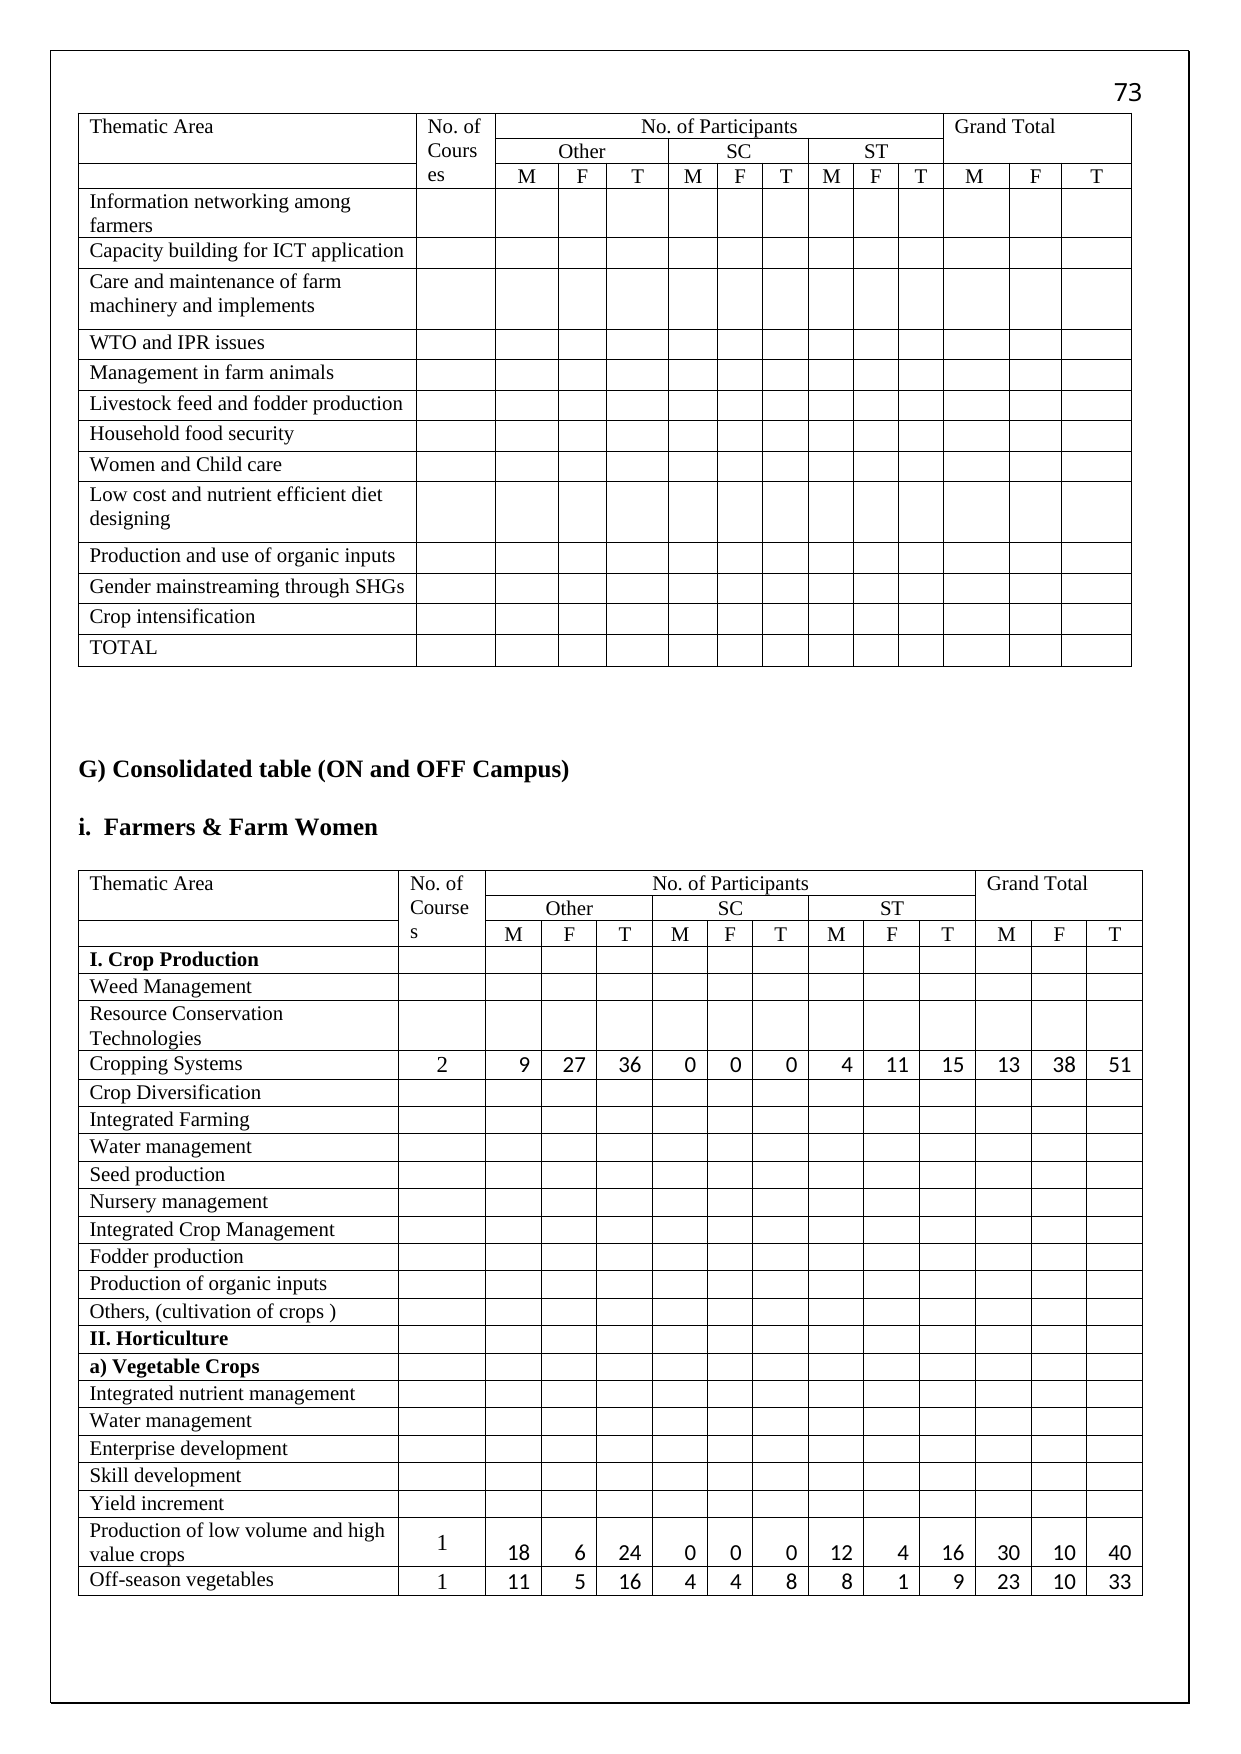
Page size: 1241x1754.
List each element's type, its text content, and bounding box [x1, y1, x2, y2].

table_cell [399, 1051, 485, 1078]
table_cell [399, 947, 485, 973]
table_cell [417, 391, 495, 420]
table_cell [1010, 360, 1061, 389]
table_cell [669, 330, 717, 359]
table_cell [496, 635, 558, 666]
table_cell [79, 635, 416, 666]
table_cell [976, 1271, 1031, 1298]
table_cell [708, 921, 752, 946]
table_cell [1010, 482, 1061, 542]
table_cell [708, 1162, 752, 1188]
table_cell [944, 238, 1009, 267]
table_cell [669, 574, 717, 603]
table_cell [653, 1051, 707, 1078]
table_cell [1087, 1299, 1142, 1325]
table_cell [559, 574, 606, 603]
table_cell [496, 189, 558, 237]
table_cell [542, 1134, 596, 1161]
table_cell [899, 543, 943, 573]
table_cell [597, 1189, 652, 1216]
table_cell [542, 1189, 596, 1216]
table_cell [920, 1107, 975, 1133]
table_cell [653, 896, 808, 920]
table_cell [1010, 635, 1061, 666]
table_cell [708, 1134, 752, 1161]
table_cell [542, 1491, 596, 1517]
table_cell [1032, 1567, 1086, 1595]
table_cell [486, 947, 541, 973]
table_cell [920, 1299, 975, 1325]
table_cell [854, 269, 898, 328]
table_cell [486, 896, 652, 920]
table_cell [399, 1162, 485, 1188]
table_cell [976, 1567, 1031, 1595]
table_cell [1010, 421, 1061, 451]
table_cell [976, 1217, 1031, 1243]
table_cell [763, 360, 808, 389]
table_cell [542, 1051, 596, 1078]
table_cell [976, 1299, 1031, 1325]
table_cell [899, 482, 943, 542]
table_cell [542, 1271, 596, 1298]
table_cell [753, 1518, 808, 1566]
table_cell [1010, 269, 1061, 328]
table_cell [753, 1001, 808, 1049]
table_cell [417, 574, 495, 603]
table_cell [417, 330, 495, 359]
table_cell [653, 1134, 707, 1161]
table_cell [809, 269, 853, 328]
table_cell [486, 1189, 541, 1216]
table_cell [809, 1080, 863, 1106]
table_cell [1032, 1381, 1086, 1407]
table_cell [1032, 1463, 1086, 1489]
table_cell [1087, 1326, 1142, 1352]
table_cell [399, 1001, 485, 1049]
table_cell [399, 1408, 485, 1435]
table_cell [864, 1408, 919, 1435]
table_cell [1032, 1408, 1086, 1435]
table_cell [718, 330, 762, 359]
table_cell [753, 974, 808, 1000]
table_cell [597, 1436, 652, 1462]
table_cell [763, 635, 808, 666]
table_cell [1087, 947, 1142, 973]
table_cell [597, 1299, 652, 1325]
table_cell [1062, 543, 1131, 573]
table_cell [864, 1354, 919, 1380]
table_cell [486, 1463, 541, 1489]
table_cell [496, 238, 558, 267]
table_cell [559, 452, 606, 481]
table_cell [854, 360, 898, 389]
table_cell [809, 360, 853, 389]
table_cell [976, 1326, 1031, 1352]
text i. Farmers & Farm Women [78, 812, 1142, 841]
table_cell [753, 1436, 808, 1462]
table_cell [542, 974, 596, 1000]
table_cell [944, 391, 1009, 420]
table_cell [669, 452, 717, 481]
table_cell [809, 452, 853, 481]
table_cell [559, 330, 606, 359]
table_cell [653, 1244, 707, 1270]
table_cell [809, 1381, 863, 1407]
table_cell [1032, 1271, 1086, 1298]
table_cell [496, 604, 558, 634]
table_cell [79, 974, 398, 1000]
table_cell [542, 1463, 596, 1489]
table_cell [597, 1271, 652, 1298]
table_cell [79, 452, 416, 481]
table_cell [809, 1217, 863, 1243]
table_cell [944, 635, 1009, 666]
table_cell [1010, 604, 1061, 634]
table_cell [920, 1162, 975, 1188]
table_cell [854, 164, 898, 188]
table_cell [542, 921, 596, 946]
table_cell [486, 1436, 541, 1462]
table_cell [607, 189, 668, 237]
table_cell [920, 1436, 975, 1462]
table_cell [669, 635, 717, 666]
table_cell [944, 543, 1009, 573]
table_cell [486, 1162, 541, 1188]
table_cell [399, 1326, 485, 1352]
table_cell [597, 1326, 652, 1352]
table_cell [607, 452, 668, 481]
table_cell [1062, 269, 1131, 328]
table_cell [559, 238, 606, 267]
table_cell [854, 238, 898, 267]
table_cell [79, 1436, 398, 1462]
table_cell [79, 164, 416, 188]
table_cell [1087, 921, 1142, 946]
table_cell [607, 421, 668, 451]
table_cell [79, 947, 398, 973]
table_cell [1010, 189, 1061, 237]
text G) Consolidated table (ON and OFF Campus) [78, 754, 1142, 783]
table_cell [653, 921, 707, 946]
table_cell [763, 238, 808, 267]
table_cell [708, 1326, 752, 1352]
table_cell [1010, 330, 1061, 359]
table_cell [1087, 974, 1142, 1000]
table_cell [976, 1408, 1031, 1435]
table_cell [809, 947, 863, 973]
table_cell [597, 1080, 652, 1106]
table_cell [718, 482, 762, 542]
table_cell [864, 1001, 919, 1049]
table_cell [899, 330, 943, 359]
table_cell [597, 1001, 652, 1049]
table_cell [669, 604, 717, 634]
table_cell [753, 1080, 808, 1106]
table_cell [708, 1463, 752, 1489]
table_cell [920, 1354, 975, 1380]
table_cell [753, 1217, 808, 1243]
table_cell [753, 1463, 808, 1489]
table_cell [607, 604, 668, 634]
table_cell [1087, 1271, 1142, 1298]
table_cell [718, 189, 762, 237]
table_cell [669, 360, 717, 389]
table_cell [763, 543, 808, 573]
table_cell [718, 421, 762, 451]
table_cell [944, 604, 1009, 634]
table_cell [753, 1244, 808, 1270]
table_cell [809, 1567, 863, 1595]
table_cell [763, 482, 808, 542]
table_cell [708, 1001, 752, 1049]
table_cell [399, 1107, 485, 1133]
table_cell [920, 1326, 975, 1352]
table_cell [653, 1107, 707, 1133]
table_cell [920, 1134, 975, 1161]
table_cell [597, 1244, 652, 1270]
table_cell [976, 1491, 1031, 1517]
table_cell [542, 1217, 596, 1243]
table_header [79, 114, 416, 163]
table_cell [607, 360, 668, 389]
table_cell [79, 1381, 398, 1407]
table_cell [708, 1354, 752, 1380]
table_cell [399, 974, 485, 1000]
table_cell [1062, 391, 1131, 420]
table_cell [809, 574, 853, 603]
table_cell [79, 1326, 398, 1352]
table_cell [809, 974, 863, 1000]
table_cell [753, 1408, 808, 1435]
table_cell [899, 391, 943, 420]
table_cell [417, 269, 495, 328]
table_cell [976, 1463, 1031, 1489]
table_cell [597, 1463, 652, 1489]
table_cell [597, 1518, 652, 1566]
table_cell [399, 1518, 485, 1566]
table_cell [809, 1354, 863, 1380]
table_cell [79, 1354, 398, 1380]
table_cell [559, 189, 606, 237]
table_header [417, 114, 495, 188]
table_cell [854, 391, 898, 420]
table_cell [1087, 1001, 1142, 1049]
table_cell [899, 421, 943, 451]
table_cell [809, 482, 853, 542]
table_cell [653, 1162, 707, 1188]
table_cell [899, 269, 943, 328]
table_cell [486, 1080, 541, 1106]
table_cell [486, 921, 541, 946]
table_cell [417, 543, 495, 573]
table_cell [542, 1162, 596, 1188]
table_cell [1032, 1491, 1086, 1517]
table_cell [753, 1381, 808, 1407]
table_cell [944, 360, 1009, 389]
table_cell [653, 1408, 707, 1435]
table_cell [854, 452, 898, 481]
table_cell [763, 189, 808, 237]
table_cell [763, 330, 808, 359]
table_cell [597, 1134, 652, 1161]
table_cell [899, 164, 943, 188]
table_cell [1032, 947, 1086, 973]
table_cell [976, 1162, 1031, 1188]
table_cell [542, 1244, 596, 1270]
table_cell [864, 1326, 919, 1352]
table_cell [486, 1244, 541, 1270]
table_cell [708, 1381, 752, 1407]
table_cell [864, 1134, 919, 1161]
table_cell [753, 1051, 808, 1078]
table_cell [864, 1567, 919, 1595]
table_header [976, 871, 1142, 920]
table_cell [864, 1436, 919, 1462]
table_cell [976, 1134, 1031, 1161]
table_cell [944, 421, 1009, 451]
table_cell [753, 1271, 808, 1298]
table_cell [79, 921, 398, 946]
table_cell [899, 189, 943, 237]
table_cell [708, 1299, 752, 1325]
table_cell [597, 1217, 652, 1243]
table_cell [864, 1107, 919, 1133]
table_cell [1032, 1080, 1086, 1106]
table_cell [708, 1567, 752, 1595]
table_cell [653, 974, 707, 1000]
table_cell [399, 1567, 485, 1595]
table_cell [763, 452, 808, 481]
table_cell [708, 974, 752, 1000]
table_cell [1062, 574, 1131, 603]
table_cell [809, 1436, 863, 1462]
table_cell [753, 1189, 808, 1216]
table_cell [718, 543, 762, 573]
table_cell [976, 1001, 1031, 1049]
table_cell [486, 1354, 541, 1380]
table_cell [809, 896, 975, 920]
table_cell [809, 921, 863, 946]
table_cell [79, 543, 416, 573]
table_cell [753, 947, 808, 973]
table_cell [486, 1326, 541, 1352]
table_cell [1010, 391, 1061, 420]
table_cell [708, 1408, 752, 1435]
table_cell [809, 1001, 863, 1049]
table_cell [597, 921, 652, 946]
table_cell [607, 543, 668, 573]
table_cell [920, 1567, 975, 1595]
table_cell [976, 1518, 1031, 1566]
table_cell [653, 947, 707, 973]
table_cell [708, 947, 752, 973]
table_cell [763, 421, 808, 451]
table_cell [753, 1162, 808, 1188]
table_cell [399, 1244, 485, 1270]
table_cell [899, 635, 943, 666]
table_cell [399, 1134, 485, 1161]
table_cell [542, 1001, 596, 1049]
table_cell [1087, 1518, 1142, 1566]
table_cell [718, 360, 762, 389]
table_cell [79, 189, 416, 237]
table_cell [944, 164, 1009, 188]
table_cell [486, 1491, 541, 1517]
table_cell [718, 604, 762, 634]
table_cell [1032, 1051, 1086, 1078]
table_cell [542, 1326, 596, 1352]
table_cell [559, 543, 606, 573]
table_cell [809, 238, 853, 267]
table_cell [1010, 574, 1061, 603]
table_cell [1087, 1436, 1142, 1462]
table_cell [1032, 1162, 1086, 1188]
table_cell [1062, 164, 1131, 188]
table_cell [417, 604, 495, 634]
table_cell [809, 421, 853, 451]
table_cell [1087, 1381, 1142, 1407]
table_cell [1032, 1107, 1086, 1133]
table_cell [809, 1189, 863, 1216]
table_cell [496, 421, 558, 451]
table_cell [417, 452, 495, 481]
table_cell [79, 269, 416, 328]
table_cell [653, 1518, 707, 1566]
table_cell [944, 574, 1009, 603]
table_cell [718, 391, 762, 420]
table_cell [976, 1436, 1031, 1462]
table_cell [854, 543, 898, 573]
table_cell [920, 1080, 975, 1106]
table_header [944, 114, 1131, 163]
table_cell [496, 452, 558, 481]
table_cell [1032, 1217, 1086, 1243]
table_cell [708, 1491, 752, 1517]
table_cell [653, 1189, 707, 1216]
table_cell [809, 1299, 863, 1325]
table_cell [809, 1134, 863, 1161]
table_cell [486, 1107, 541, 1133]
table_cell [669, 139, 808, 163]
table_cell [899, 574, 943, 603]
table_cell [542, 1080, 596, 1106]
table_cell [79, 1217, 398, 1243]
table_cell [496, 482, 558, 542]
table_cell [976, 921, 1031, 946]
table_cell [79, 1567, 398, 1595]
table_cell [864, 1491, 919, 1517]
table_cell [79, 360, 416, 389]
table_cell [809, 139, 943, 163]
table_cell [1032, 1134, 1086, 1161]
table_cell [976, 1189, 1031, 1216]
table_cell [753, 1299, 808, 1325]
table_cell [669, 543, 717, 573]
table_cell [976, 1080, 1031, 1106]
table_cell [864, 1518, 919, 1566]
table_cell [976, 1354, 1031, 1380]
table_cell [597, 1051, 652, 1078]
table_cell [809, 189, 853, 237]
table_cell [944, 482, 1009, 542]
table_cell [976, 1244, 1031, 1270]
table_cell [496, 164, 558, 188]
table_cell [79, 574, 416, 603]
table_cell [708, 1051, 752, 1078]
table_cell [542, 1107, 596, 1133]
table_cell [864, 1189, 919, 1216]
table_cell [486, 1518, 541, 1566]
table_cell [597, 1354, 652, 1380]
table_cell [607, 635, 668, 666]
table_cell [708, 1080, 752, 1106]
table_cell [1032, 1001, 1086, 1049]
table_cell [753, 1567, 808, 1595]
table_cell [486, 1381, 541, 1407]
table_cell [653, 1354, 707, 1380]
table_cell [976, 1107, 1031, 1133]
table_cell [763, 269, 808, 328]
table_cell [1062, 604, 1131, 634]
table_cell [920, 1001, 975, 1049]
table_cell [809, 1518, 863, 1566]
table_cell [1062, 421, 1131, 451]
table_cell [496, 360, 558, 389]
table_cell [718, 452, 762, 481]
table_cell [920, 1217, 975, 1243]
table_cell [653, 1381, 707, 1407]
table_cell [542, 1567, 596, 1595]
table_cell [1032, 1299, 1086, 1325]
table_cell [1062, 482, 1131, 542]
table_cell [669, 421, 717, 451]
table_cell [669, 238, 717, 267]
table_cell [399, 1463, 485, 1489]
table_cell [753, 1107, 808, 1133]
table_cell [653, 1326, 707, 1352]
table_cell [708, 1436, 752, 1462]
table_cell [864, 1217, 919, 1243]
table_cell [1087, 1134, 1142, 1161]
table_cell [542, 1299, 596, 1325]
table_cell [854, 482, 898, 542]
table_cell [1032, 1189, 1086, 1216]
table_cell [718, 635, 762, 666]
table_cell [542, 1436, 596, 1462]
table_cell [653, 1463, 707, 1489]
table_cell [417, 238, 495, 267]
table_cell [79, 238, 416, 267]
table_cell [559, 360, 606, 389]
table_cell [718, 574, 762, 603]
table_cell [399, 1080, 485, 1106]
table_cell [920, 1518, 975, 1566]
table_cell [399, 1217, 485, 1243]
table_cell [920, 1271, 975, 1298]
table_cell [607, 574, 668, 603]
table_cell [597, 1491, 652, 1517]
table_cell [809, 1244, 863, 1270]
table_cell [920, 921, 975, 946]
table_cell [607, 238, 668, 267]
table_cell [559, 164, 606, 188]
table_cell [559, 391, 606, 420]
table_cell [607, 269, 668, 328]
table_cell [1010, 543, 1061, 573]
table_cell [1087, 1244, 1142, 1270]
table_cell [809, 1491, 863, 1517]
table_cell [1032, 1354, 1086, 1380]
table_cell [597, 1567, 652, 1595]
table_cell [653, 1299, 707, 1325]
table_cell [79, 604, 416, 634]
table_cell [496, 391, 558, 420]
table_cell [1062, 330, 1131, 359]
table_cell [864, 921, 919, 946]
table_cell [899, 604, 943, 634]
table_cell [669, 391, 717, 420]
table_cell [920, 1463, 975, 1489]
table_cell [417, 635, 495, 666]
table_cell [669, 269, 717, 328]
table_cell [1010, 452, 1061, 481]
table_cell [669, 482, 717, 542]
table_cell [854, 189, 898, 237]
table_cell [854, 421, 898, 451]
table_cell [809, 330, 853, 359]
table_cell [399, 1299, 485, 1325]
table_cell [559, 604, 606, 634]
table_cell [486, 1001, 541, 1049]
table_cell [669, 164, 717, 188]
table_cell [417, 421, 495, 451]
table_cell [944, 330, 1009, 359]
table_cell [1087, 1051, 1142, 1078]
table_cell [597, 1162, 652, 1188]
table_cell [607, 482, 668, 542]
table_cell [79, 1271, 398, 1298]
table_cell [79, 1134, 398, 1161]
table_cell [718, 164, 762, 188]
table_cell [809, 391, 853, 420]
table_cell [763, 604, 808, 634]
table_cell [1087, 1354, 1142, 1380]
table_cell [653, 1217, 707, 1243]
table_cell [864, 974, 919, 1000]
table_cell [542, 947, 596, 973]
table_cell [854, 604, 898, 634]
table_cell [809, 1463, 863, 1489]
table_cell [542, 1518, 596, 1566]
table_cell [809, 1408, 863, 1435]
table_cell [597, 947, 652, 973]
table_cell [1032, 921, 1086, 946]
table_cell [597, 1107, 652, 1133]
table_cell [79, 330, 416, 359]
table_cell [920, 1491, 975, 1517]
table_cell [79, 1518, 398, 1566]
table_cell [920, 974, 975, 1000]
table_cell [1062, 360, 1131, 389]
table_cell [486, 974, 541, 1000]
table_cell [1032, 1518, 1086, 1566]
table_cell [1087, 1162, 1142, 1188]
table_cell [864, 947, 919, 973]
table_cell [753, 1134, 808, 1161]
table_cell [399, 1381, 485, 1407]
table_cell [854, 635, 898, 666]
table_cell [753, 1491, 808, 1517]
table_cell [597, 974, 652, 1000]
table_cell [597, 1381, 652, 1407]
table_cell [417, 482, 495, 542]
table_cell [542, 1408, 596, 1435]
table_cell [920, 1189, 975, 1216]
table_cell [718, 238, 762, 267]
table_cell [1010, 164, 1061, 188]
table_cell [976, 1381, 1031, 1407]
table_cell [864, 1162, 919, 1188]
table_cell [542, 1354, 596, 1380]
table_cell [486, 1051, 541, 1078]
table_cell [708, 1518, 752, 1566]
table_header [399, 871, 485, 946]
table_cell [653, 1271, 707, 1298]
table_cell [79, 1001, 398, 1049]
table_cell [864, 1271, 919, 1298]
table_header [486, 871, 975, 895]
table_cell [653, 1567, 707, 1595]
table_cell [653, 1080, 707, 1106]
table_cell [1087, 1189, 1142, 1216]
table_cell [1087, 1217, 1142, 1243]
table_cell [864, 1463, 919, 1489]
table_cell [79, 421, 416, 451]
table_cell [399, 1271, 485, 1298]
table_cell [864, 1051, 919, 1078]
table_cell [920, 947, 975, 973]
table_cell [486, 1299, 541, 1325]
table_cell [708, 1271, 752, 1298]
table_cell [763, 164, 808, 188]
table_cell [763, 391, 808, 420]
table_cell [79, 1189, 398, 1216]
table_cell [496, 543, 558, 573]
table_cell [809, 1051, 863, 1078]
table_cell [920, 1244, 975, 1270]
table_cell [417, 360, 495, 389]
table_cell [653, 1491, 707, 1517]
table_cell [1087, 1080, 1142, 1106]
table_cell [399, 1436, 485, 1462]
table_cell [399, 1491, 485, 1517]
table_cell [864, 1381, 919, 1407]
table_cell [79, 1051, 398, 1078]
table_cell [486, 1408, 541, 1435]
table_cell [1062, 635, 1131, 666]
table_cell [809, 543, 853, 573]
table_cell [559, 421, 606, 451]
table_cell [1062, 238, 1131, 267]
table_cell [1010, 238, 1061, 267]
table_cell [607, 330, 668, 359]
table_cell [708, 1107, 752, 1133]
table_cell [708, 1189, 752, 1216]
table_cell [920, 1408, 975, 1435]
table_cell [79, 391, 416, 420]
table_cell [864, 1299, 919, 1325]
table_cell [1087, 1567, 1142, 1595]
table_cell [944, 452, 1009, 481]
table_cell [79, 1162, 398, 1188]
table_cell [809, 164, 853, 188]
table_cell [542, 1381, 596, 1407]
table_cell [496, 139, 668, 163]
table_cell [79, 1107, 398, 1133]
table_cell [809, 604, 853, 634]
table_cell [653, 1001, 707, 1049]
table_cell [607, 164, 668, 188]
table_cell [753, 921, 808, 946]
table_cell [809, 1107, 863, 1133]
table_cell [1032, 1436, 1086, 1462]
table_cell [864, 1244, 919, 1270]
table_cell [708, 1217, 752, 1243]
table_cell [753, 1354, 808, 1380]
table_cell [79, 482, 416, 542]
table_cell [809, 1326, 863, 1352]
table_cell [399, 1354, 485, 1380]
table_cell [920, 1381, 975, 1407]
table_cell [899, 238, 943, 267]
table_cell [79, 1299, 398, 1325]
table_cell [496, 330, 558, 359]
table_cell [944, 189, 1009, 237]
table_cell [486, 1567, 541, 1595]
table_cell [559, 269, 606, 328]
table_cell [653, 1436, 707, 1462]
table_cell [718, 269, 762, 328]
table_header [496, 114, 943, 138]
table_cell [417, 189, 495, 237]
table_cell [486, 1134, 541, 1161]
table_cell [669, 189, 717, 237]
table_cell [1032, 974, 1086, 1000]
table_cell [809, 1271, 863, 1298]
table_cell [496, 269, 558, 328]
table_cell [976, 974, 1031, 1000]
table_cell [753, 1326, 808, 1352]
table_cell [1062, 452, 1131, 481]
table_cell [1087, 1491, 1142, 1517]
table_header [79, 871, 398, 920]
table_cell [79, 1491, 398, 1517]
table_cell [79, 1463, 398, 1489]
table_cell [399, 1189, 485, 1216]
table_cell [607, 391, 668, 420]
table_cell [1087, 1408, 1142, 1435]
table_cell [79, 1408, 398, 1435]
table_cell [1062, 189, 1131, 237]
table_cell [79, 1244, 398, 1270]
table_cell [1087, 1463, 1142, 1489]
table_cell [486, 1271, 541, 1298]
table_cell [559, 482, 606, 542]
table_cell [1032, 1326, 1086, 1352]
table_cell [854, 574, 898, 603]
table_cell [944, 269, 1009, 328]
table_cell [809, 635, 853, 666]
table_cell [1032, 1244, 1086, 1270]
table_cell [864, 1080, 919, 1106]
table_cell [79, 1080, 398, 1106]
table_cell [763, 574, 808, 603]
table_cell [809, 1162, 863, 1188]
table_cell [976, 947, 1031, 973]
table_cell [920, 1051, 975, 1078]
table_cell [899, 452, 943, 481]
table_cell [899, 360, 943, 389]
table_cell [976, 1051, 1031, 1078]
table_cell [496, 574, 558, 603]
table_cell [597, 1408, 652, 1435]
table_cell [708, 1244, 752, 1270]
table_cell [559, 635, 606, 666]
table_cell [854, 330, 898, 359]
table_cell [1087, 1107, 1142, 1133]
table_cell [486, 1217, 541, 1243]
